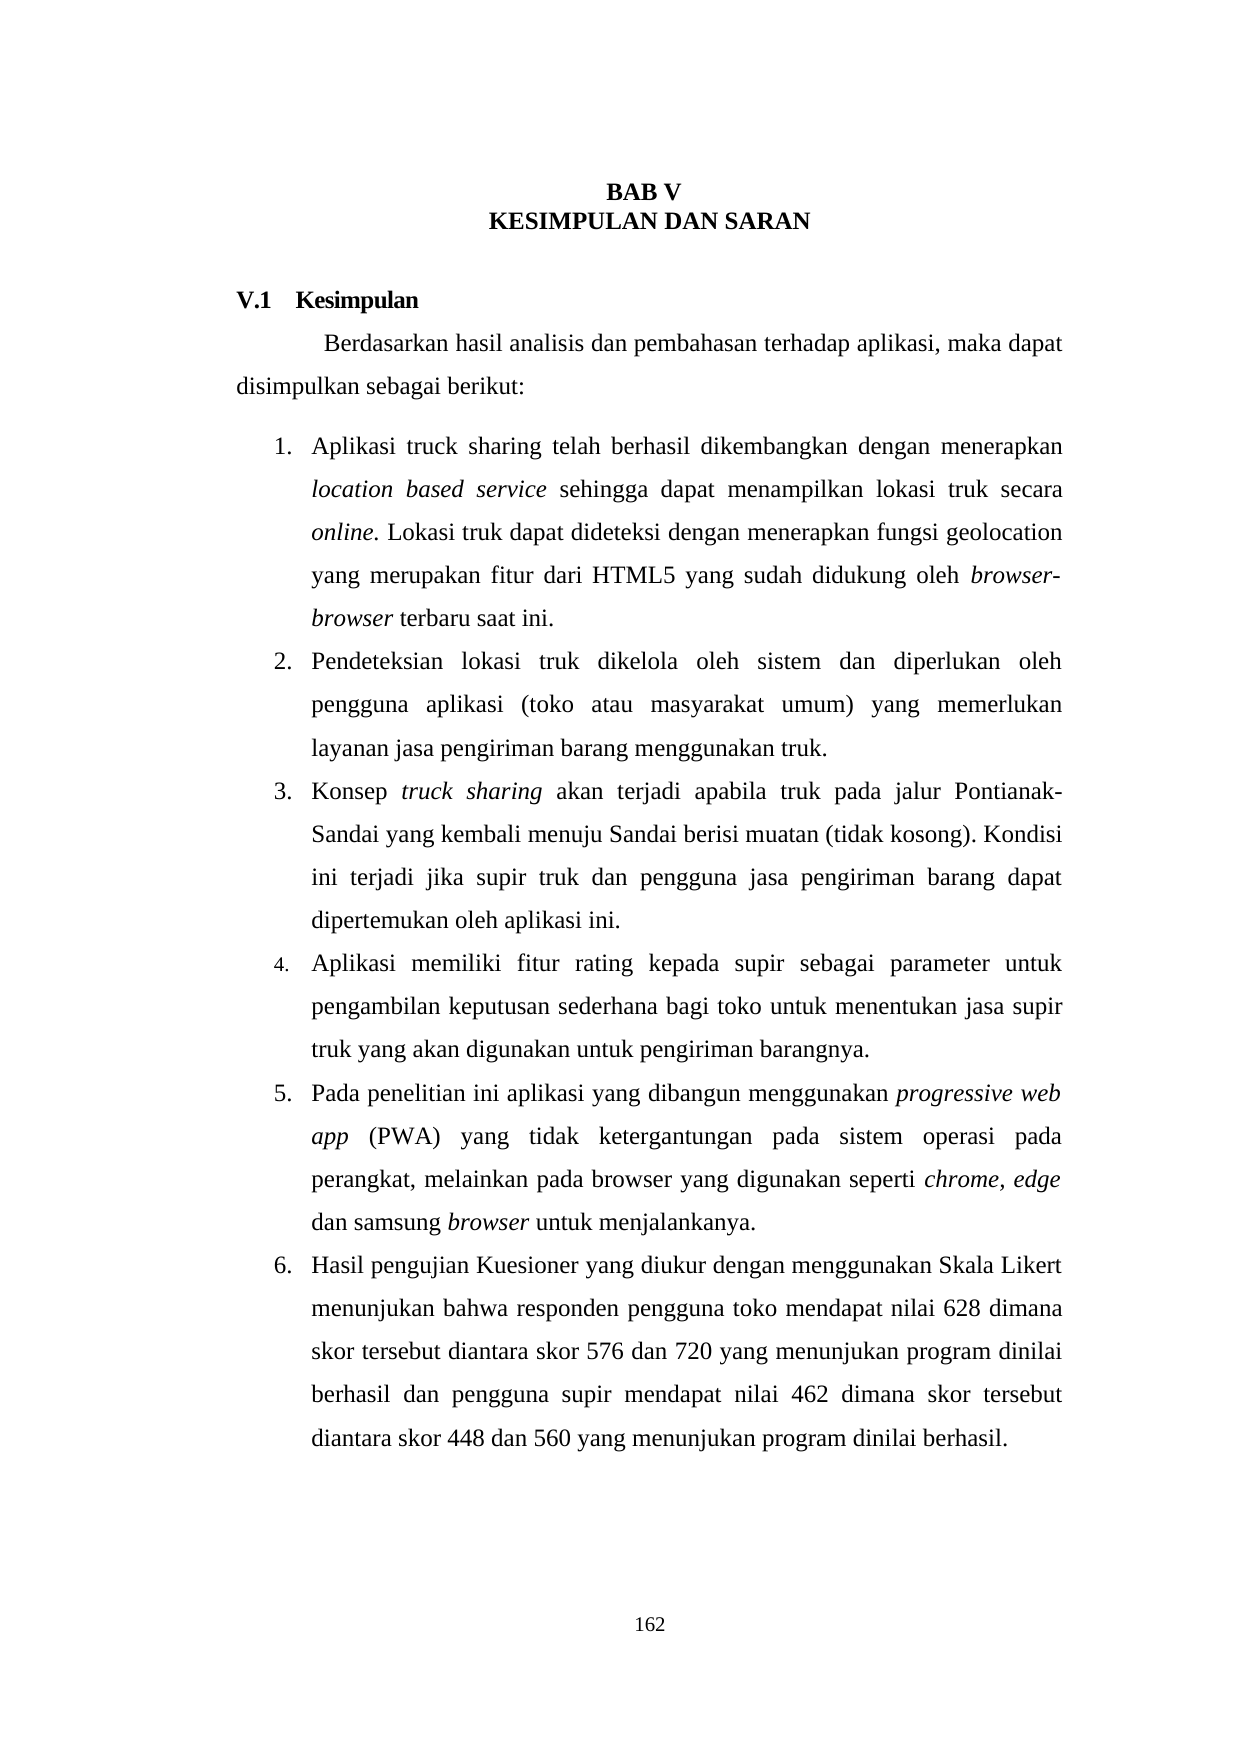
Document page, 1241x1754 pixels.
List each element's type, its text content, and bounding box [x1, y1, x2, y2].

text Berdasarkan hasil analisis dan pembahasan terhadap aplikasi, maka dapat disimpulkan sebagai berikut: [236, 328, 1063, 400]
list Konsep truck sharing akan terjadi apabila truk pada jalur Pontianak-Sandai yang kembali menuju Sandai berisi muatan (tidak kosong). Kondisi ini terjadi jika supir truk dan pengguna jasa pengiriman barang dapat dipertemukan oleh aplikasi ini. [274, 776, 1063, 934]
list Aplikasi memiliki fitur rating kepada supir sebagai parameter untuk pengambilan keputusan sederhana bagi toko untuk menentukan jasa supir truk yang akan digunakan untuk pengiriman barangnya. [274, 948, 1063, 1063]
subtitle Kesimpulan dan Saran [236, 177, 1063, 235]
list Aplikasi truck sharing telah berhasil dikembangkan dengan menerapkan location based service sehingga dapat menampilkan lokasi truk secara online. Lokasi truk dapat dideteksi dengan menerapkan fungsi geolocation yang merupakan fitur dari HTML5 yang sudah didukung oleh browser-browser terbaru saat ini. [274, 431, 1063, 632]
list Pendeteksian lokasi truk dikelola oleh sistem dan diperlukan oleh pengguna aplikasi (toko atau masyarakat umum) yang memerlukan layanan jasa pengiriman barang menggunakan truk. [274, 646, 1063, 761]
list Hasil pengujian Kuesioner yang diukur dengan menggunakan Skala Likert menunjukan bahwa responden pengguna toko mendapat nilai 628 dimana skor tersebut diantara skor 576 dan 720 yang menunjukan program dinilai berhasil dan pengguna supir mendapat nilai 462 dimana skor tersebut diantara skor 448 dan 560 yang menunjukan program dinilai berhasil. [274, 1250, 1063, 1451]
list Pada penelitian ini aplikasi yang dibangun menggunakan progressive web app (PWA) yang tidak ketergantungan pada sistem operasi pada perangkat, melainkan pada browser yang digunakan seperti chrome, edge dan samsung browser untuk menjalankanya. [274, 1078, 1063, 1236]
subtitle Kesimpulan [236, 285, 1063, 313]
